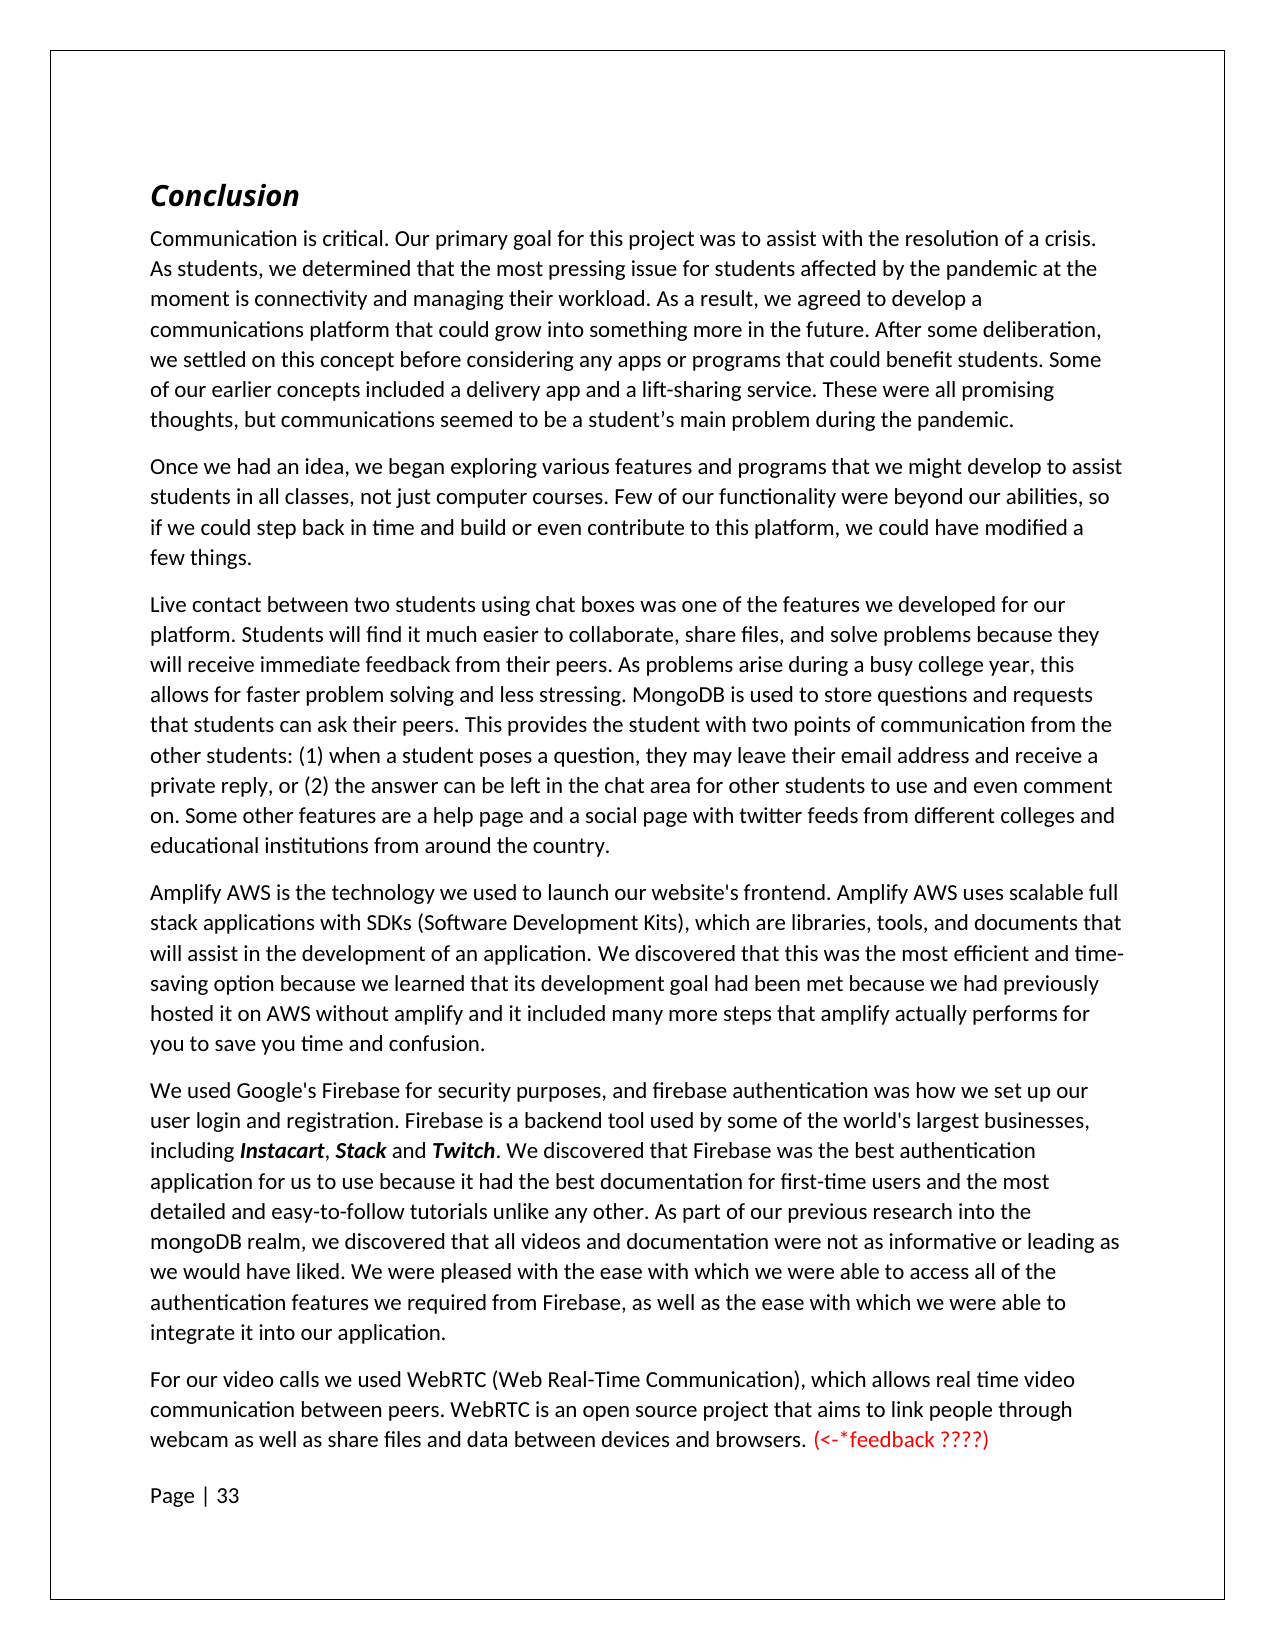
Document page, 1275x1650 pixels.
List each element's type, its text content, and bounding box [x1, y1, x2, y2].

text Amplify AWS is the technology we used to launch our website's frontend. Amplify AWS uses scalable full stack applications with SDKs (Software Development Kits), which are libraries, tools, and documents that will assist in the development of an application. We discovered that this was the most efficient and time-saving option because we learned that its development goal had been met because we had previously hosted it on AWS without amplify and it included many more steps that amplify actually performs for you to save you time and confusion. [150, 878, 1125, 1057]
text Live contact between two students using chat boxes was one of the features we developed for our platform. Students will find it much easier to collaborate, share files, and solve problems because they will receive immediate feedback from their peers. As problems arise during a busy college year, this allows for faster problem solving and less stressing. MongoDB is used to store questions and requests that students can ask their peers. This provides the student with two points of communication from the other students: (1) when a student poses a question, they may leave their email address and receive a private reply, or (2) the answer can be left in the chat area for other students to use and even comment on. Some other features are a help page and a social page with twitter feeds from different colleges and educational institutions from around the country. [150, 590, 1125, 859]
text We used Google's Firebase for security purposes, and firebase authentication was how we set up our user login and registration. Firebase is a backend tool used by some of the world's largest businesses, including Instacart, Stack and Twitch. We discovered that Firebase was the best authentication application for us to use because it had the best documentation for first-time users and the most detailed and easy-to-follow tutorials unlike any other. As part of our previous research into the mongoDB realm, we discovered that all videos and documentation were not as informative or leading as we would have liked. We were pleased with the ease with which we were able to access all of the authentication features we required from Firebase, as well as the ease with which we were able to integrate it into our application. [150, 1076, 1125, 1346]
text Communication is critical. Our primary goal for this project was to assist with the resolution of a crisis. As students, we determined that the most pressing issue for students affected by the pandemic at the moment is connectivity and managing their workload. As a result, we agreed to develop a communications platform that could grow into something more in the future. After some deliberation, we settled on this concept before considering any apps or programs that could benefit students. Some of our earlier concepts included a delivery app and a lift-sharing service. These were all promising thoughts, but communications seemed to be a student’s main problem during the pandemic. [150, 224, 1125, 433]
text For our video calls we used WebRTC (Web Real-Time Communication), which allows real time video communication between peers. WebRTC is an open source project that aims to link people through webcam as well as share files and data between devices and browsers. (<-*feedback ????) [150, 1365, 1125, 1453]
text Once we had an idea, we began exploring various features and programs that we might develop to assist students in all classes, not just computer courses. Few of our functionality were beyond our abilities, so if we could step back in time and build or even contribute to this platform, we could have modified a few things. [150, 452, 1125, 571]
subtitle Conclusion [150, 175, 1125, 215]
